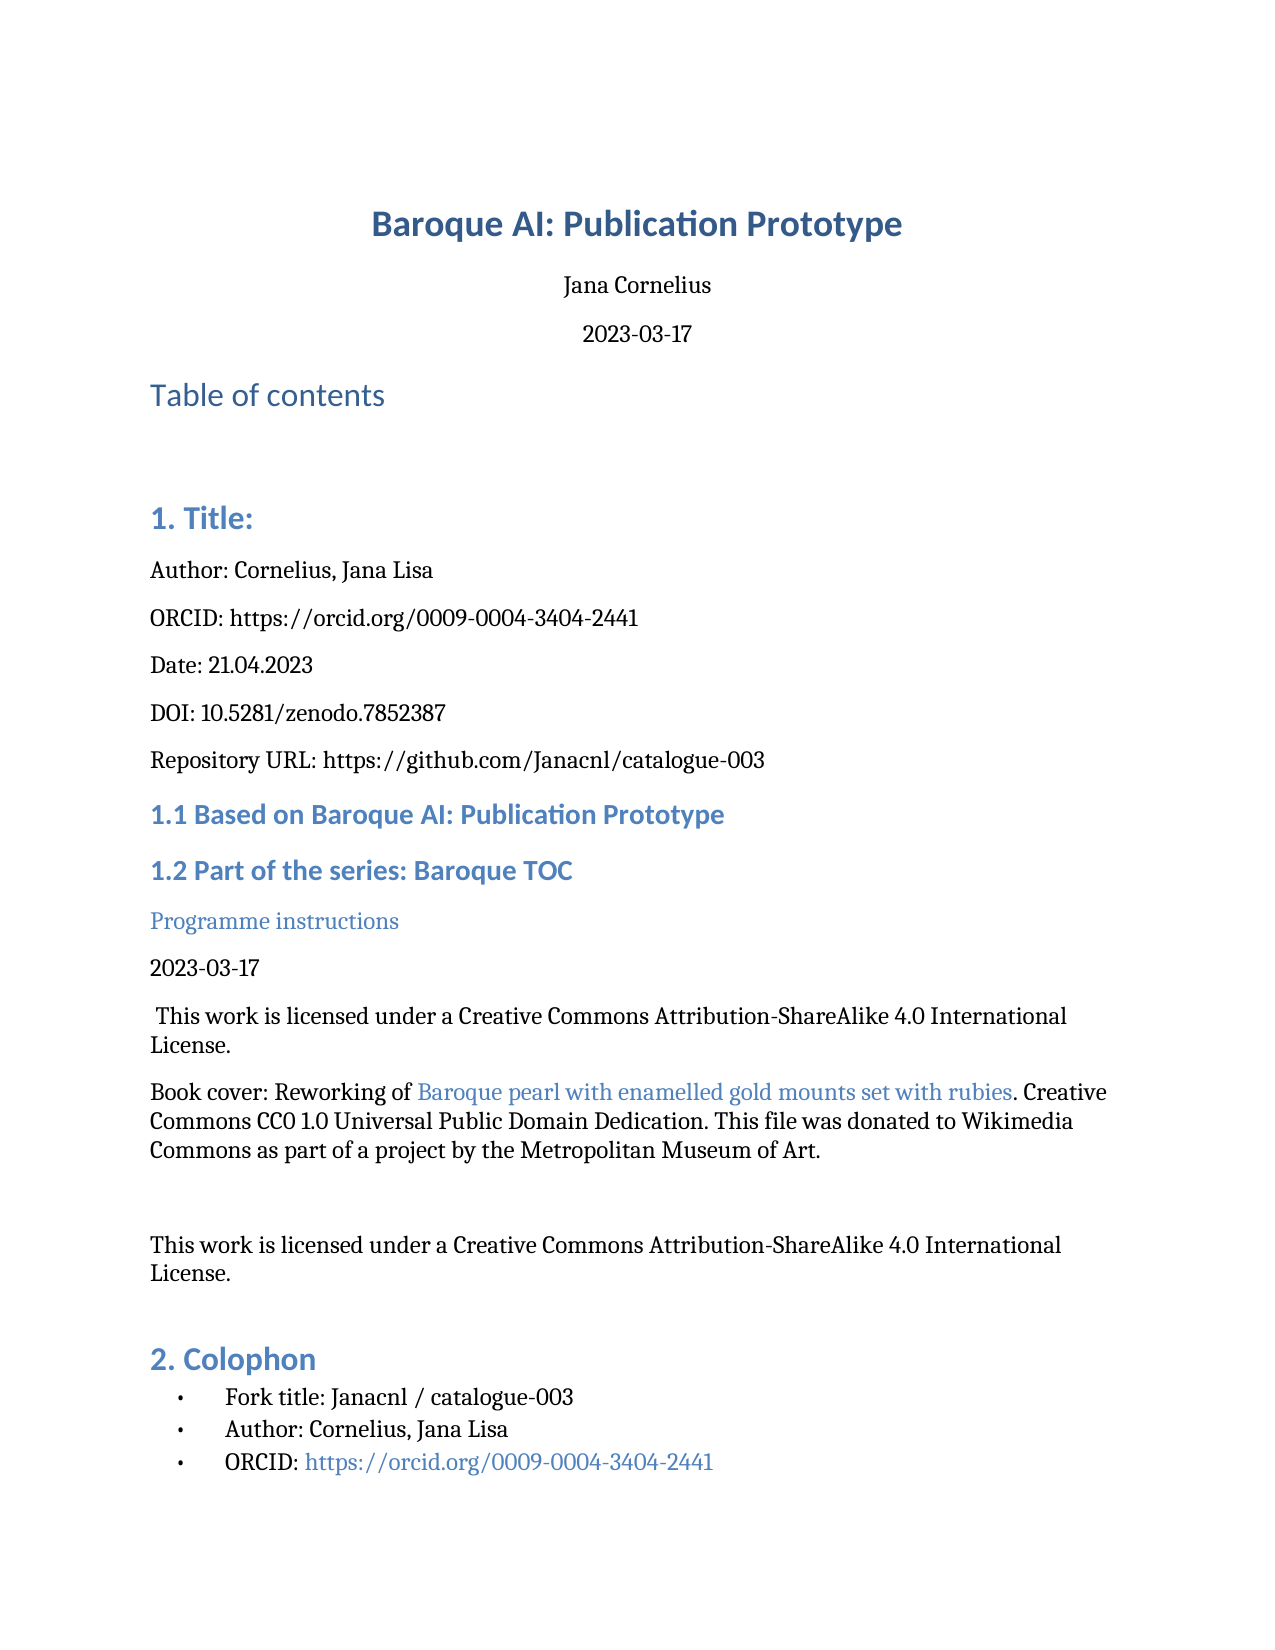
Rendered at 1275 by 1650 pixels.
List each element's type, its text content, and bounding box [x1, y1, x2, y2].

list Author: Cornelius, Jana Lisa [175, 1415, 1125, 1444]
subtitle 1.1 Based on Baroque AI: Publication Prototype [150, 796, 1125, 832]
subtitle 1.2 Part of the series: Baroque TOC [150, 852, 1125, 888]
text This work is licensed under a Creative Commons Attribution-ShareAlike 4.0 International License. [150, 1231, 1125, 1288]
text Author: Cornelius, Jana Lisa [150, 556, 1125, 585]
text DOI: 10.5281/zenodo.7852387 [150, 699, 1125, 728]
subtitle 2. Colophon [150, 1338, 1125, 1379]
text Date: 21.04.2023 [150, 651, 1125, 680]
list ORCID: https://orcid.org/0009-0004-3404-2441 [175, 1447, 1125, 1476]
text Programme instructions [150, 907, 1125, 936]
text 2023-03-17 [150, 320, 1125, 349]
text Book cover: Reworking of Baroque pearl with enamelled gold mounts set with rubies. Creative Commons CC0 1.0 Universal Public Domain Dedication. This file was donated to Wikimedia Commons as part of a project by the Metropolitan Museum of Art. [150, 1078, 1125, 1164]
list Fork title: Janacnl / catalogue-003 [175, 1382, 1125, 1411]
text Repository URL: https://github.com/Janacnl/catalogue-003 [150, 746, 1125, 775]
subtitle 1. Title: [150, 497, 1125, 538]
text 2023-03-17 [150, 954, 1125, 983]
text ORCID: https://orcid.org/0009-0004-3404-2441 [150, 604, 1125, 633]
text This work is licensed under a Creative Commons Attribution-ShareAlike 4.0 International License. [150, 1002, 1125, 1059]
title Baroque AI: Publication Prototype [150, 200, 1125, 246]
text Jana Cornelius [150, 271, 1125, 299]
